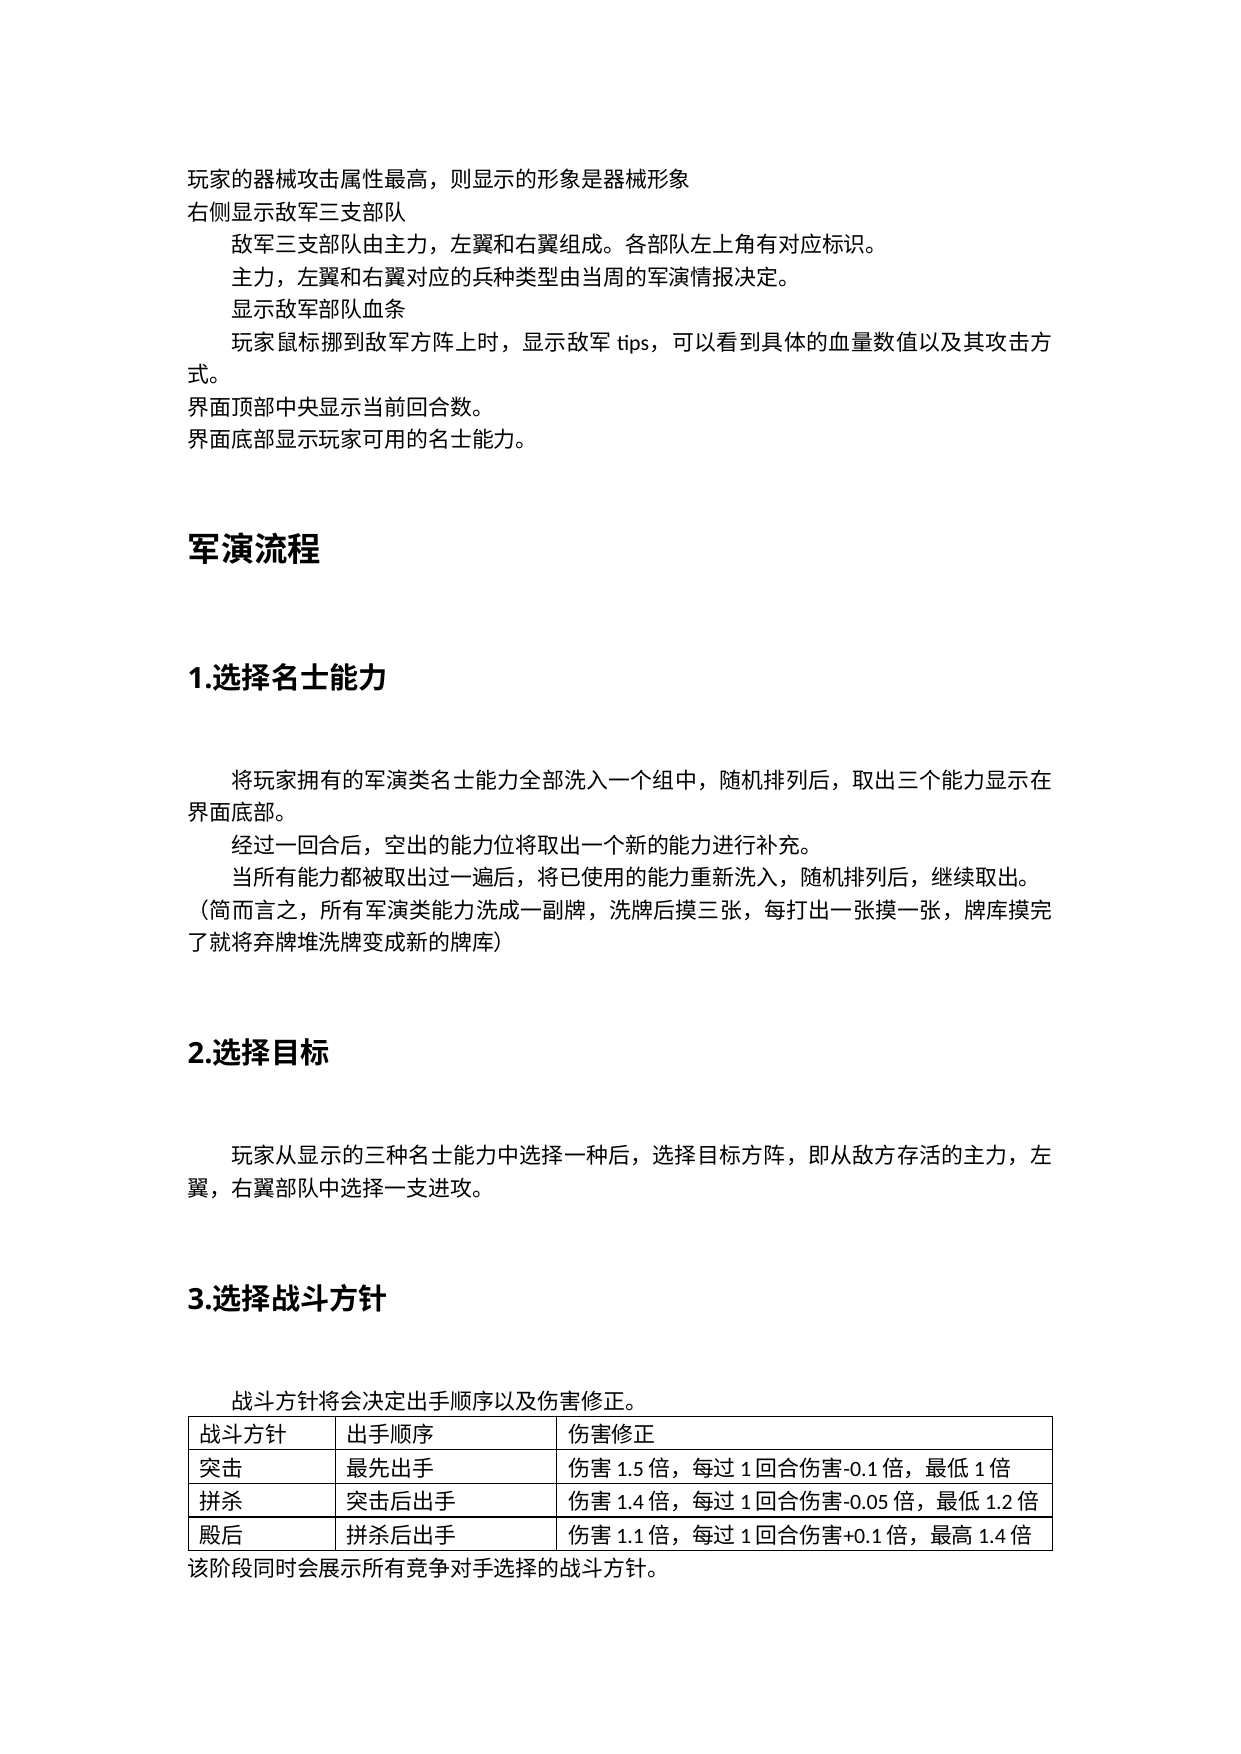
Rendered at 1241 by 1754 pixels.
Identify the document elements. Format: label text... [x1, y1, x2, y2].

table_cell 最先出手 [336, 1450, 556, 1483]
table_cell 突击 [189, 1450, 335, 1483]
table_cell 殿后 [189, 1518, 335, 1550]
text 界面底部显示玩家可用的名士能力。 [187, 422, 1053, 454]
text 右侧显示敌军三支部队 [187, 194, 1053, 227]
text 显示敌军部队血条 [187, 292, 1053, 324]
text 战斗方针将会决定出手顺序以及伤害修正。 [187, 1383, 1053, 1416]
subtitle 2.选择目标 [187, 1019, 1053, 1084]
text 界面顶部中央显示当前回合数。 [187, 389, 1053, 422]
subtitle 3.选择战斗方针 [187, 1264, 1053, 1329]
text 经过一回合后，空出的能力位将取出一个新的能力进行补充。 [187, 827, 1053, 860]
subtitle 军演流程 [187, 514, 1053, 579]
table_cell 伤害1.5倍，每过1回合伤害-0.1倍，最低1倍 [557, 1450, 1052, 1483]
text 该阶段同时会展示所有竞争对手选择的战斗方针。 [187, 1551, 1053, 1583]
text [187, 162, 1053, 194]
table_header 战斗方针 [189, 1417, 335, 1449]
text 当所有能力都被取出过一遍后，将已使用的能力重新洗入，随机排列后，继续取出。 [187, 860, 1053, 892]
table_cell 拼杀 [189, 1484, 335, 1516]
text （简而言之，所有军演类能力洗成一副牌，洗牌后摸三张，每打出一张摸一张，牌库摸完了就将弃牌堆洗牌变成新的牌库） [187, 892, 1053, 957]
table_header 伤害修正 [557, 1417, 1052, 1449]
table_cell 拼杀后出手 [336, 1518, 556, 1550]
table_cell 伤害1.1倍，每过1回合伤害+0.1倍，最高1.4倍 [557, 1518, 1052, 1550]
table_cell 突击后出手 [336, 1484, 556, 1516]
table_header 出手顺序 [336, 1417, 556, 1449]
text 敌军三支部队由主力，左翼和右翼组成。各部队左上角有对应标识。 [187, 227, 1053, 259]
table_cell 伤害1.4倍，每过1回合伤害-0.05倍，最低1.2倍 [557, 1484, 1052, 1516]
text 将玩家拥有的军演类名士能力全部洗入一个组中，随机排列后，取出三个能力显示在界面底部。 [187, 762, 1053, 827]
subtitle 1.选择名士能力 [187, 643, 1053, 708]
text 玩家从显示的三种名士能力中选择一种后，选择目标方阵，即从敌方存活的主力，左翼，右翼部队中选择一支进攻。 [187, 1138, 1053, 1203]
text 主力，左翼和右翼对应的兵种类型由当周的军演情报决定。 [187, 259, 1053, 292]
text 玩家鼠标挪到敌军方阵上时，显示敌军tips，可以看到具体的血量数值以及其攻击方式。 [187, 324, 1053, 389]
